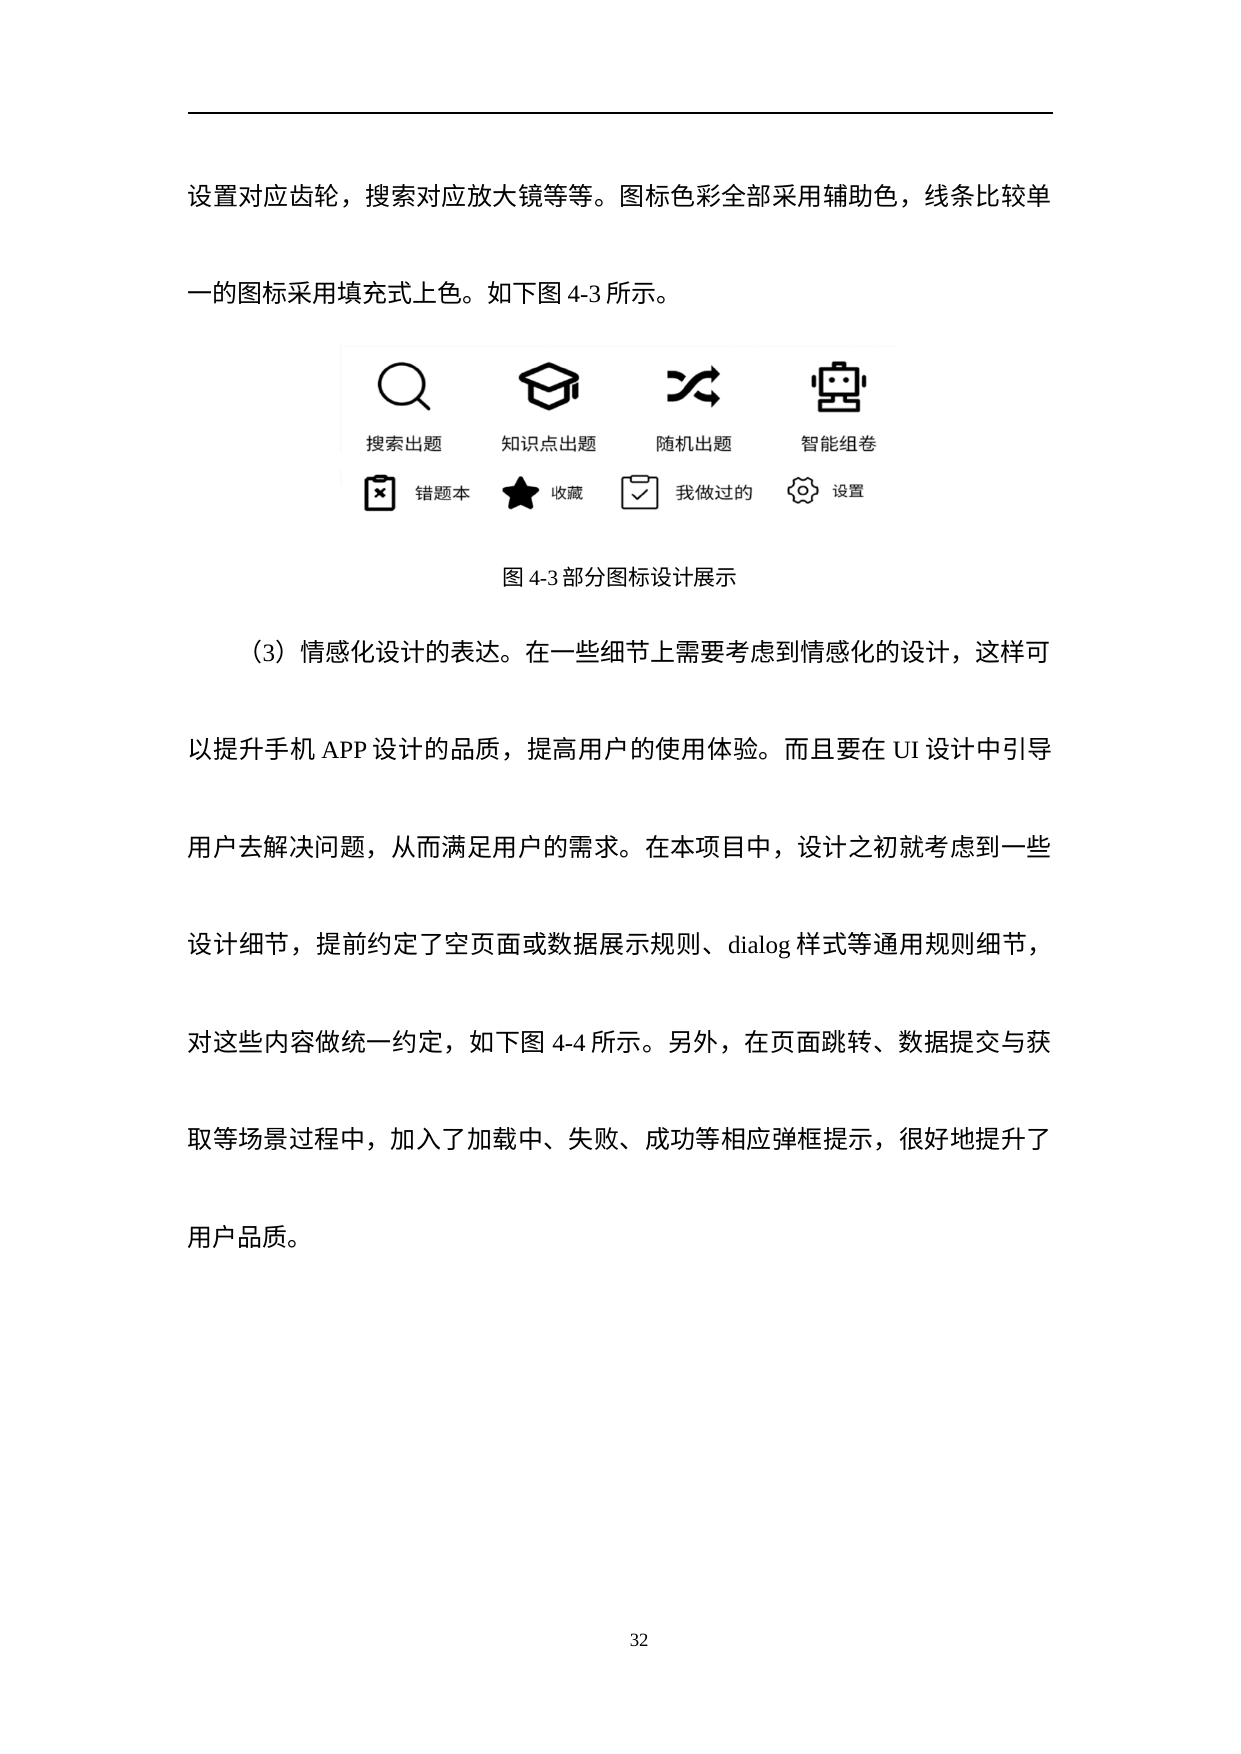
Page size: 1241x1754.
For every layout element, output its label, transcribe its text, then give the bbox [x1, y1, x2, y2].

text 图4-3部分图标设计展示 [187, 560, 1053, 592]
picture [340, 342, 900, 521]
text （3）情感化设计的表达。在一些细节上需要考虑到情感化的设计，这样可以提升手机APP设计的品质，提高用户的使用体验。而且要在UI设计中引导用户去解决问题，从而满足用户的需求。在本项目中，设计之初就考虑到一些设计细节，提前约定了空页面或数据展示规则、dialog样式等通用规则细节，对这些内容做统一约定，如下图4-4所示。另外，在页面跳转、数据提交与获取等场景过程中，加入了加载中、失败、成功等相应弹框提示，很好地提升了用户品质。 [187, 618, 1053, 1268]
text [187, 162, 1053, 324]
